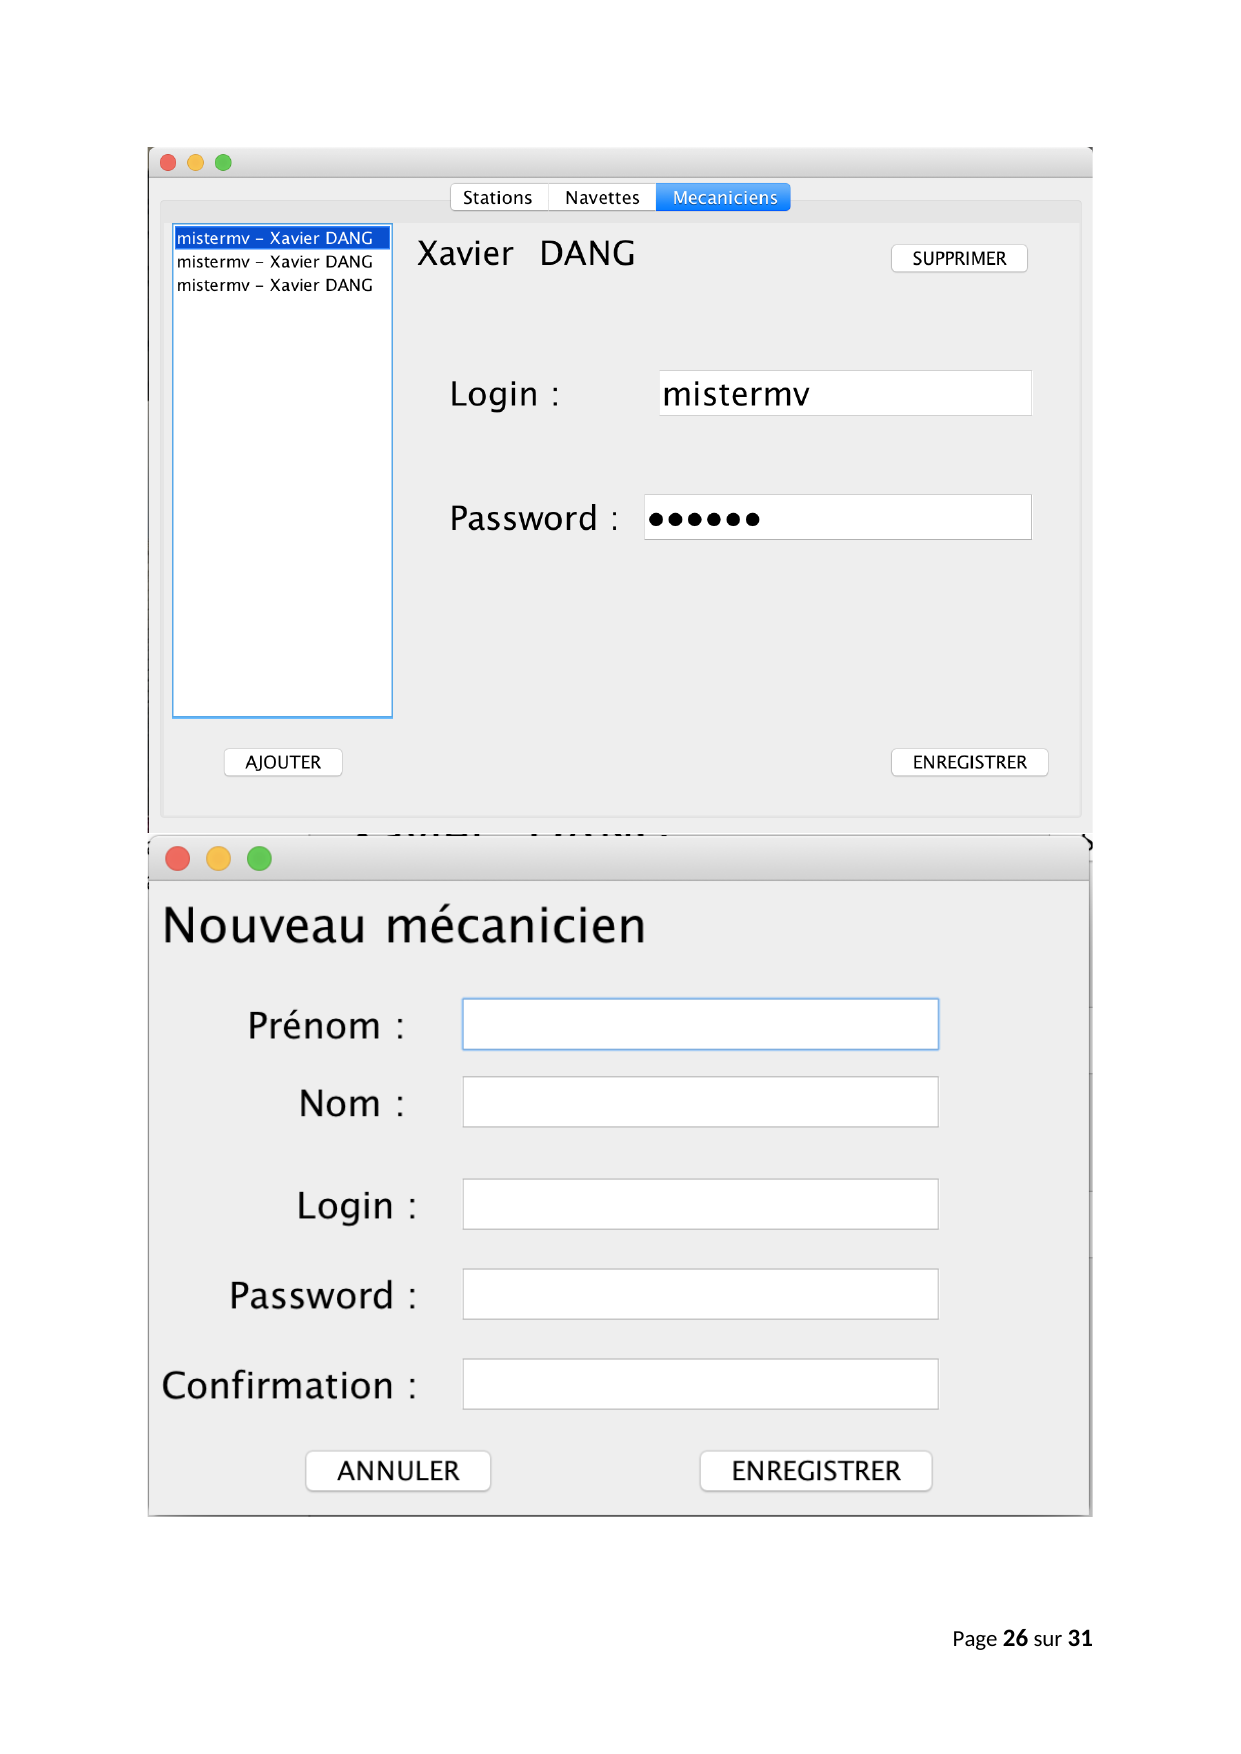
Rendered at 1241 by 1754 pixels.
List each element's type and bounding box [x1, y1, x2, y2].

picture [147, 834, 1093, 1517]
picture [147, 147, 1093, 833]
